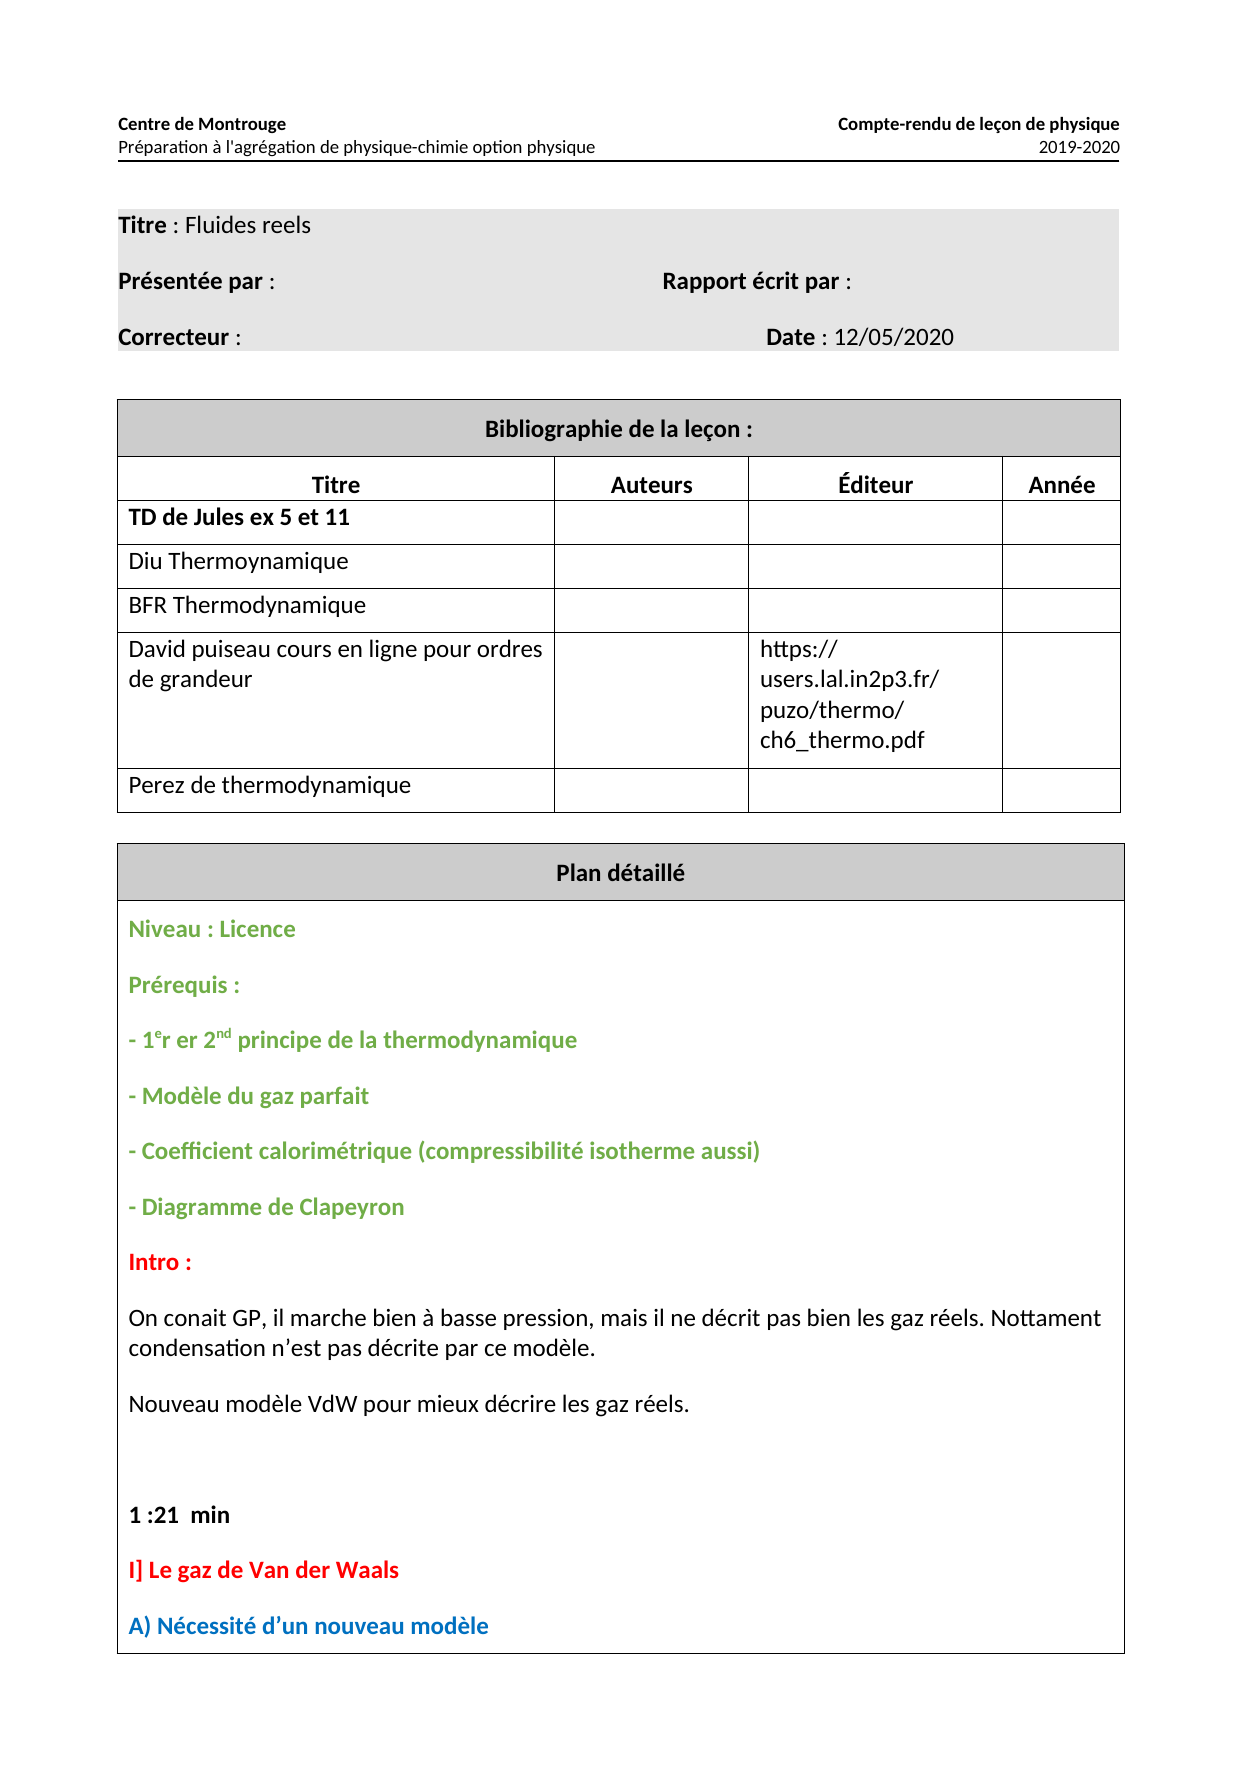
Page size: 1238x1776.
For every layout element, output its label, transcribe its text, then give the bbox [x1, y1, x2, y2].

table_header Bibliographie de la leçon : [118, 400, 1120, 456]
table_cell Perez de thermodynamique [118, 769, 554, 812]
table_cell BFR Thermodynamique [118, 589, 554, 632]
text Titre : Fluides reels [118, 209, 1119, 240]
table_cell Titre [118, 457, 554, 500]
table_cell [1003, 501, 1120, 544]
table_cell Auteurs [555, 457, 748, 500]
table_cell [555, 633, 748, 768]
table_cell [118, 901, 1124, 1653]
text Correcteur : Date : 12/05/2020 [118, 321, 1119, 351]
table_cell Éditeur [749, 457, 1002, 500]
text Présentée par : Rapport écrit par : [118, 265, 1119, 296]
table_cell Diu Thermoynamique [118, 545, 554, 588]
table_cell TD de Jules ex 5 et 11 [118, 501, 554, 544]
table_cell https://users.lal.in2p3.fr/puzo/thermo/ch6_thermo.pdf [749, 633, 1002, 768]
table_cell [555, 501, 748, 544]
table_cell [1003, 589, 1120, 632]
table_cell [749, 545, 1002, 588]
table_cell [749, 589, 1002, 632]
table_cell [555, 589, 748, 632]
table_cell [749, 501, 1002, 544]
table_header Plan détaillé [118, 844, 1124, 900]
table_cell David puiseau cours en ligne pour ordres de grandeur [118, 633, 554, 768]
table_cell [1003, 545, 1120, 588]
table_cell [555, 545, 748, 588]
table_cell [749, 769, 1002, 812]
table_cell Année [1003, 457, 1120, 500]
table_cell [1003, 633, 1120, 768]
table_cell [1003, 769, 1120, 812]
table_cell [555, 769, 748, 812]
